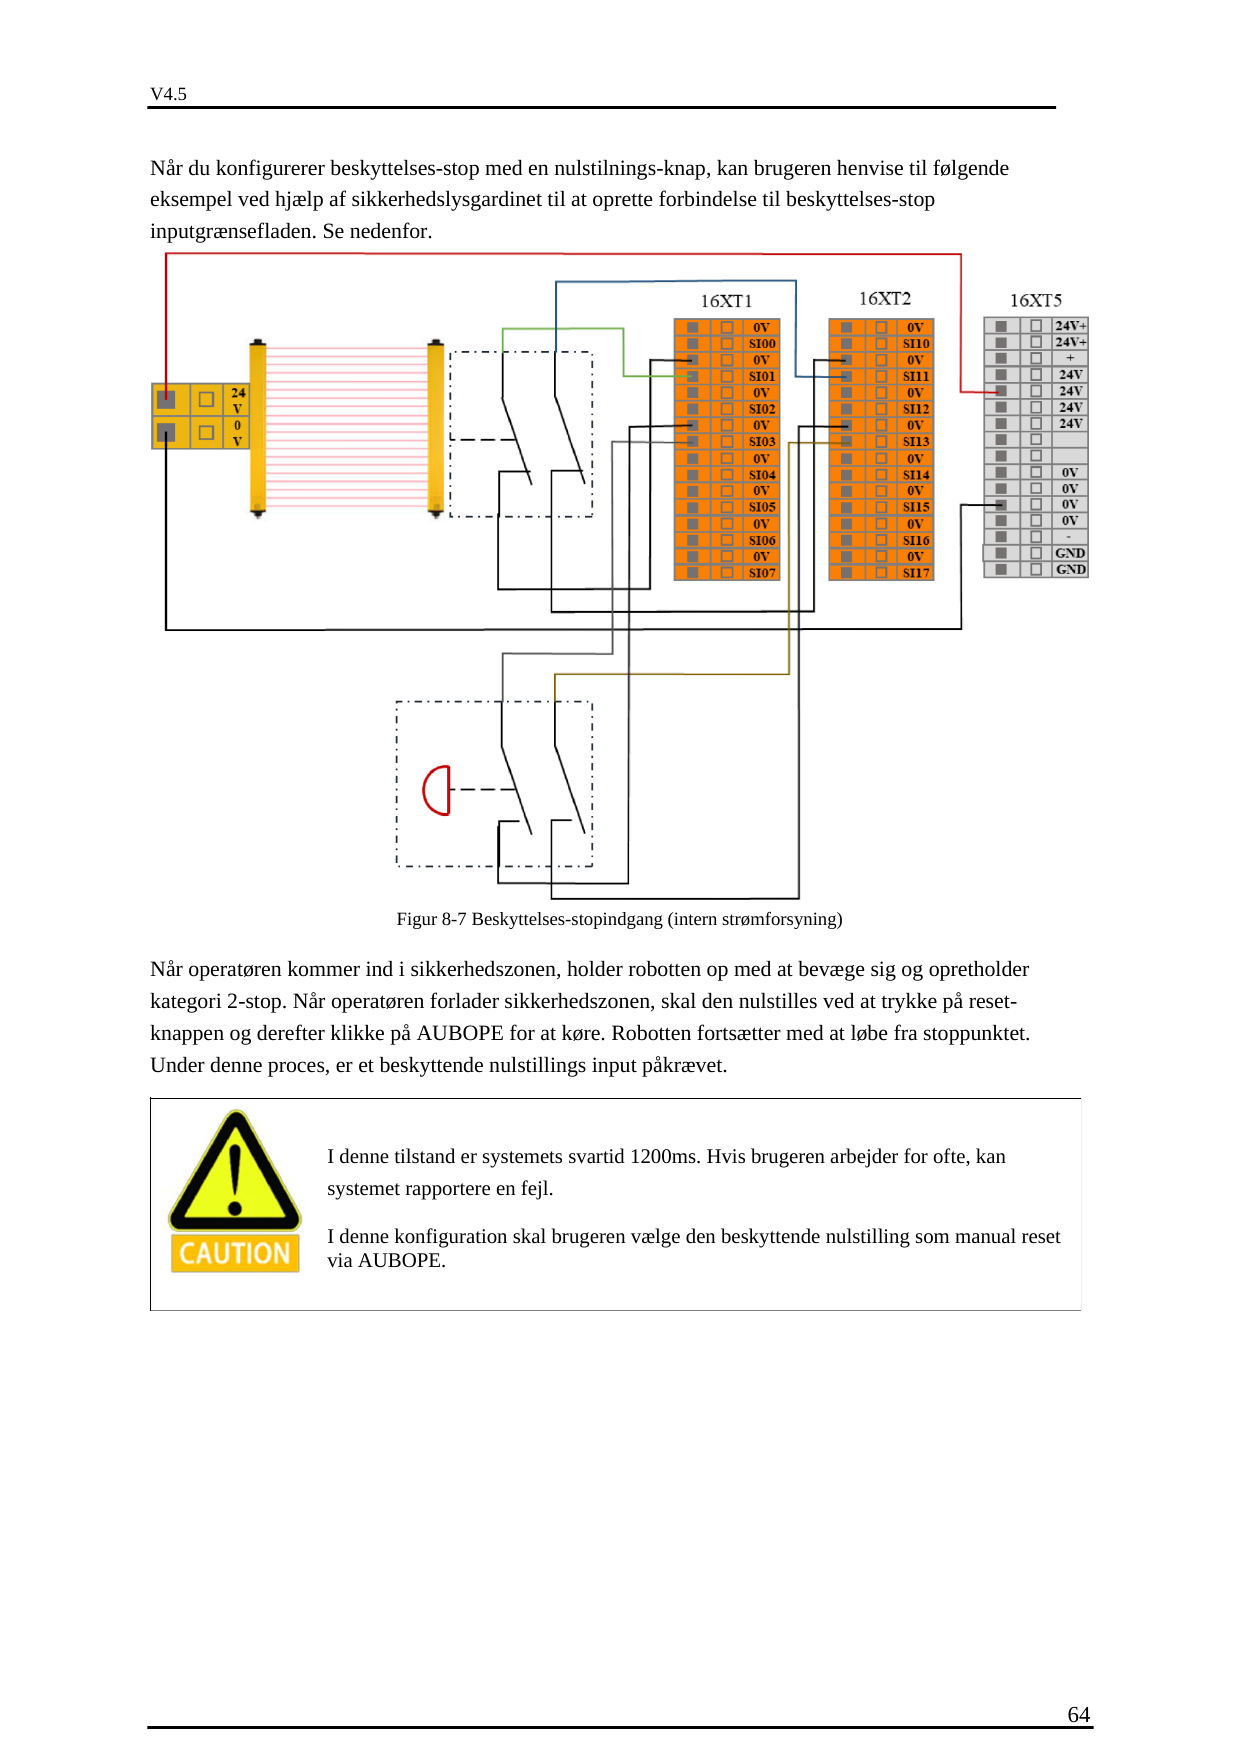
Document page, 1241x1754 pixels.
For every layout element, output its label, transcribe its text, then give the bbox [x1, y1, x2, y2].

text I denne konfiguration skal brugeren vælge den beskyttende nulstilling som manual reset via AUBOPE. [327, 1224, 1090, 1272]
text Figur 8-7 Beskyttelses-stopindgang (intern strømforsyning) [150, 908, 1089, 929]
text I denne tilstand er systemets svartid 1200ms. Hvis brugeren arbejder for ofte, kan systemet rapportere en fejl. [327, 1144, 1069, 1200]
text V4.5 [150, 83, 1090, 104]
text Når du konfigurerer beskyttelses-stop med en nulstilnings-knap, kan brugeren henvise til følgende eksempel ved hjælp af sikkerhedslysgardinet til at oprette forbindelse til beskyttelses-stop inputgrænsefladen. Se nedenfor. [150, 155, 1089, 249]
picture [150, 249, 1090, 902]
picture [149, 1097, 1082, 1311]
text Når operatøren kommer ind i sikkerhedszonen, holder robotten op med at bevæge sig og opretholder kategori 2-stop. Når operatøren forlader sikkerhedszonen, skal den nulstilles ved at trykke på reset-knappen og derefter klikke på AUBOPE for at køre. Robotten fortsætter med at løbe fra stoppunktet. Under denne proces, er et beskyttende nulstillings input påkrævet. [150, 956, 1075, 1077]
